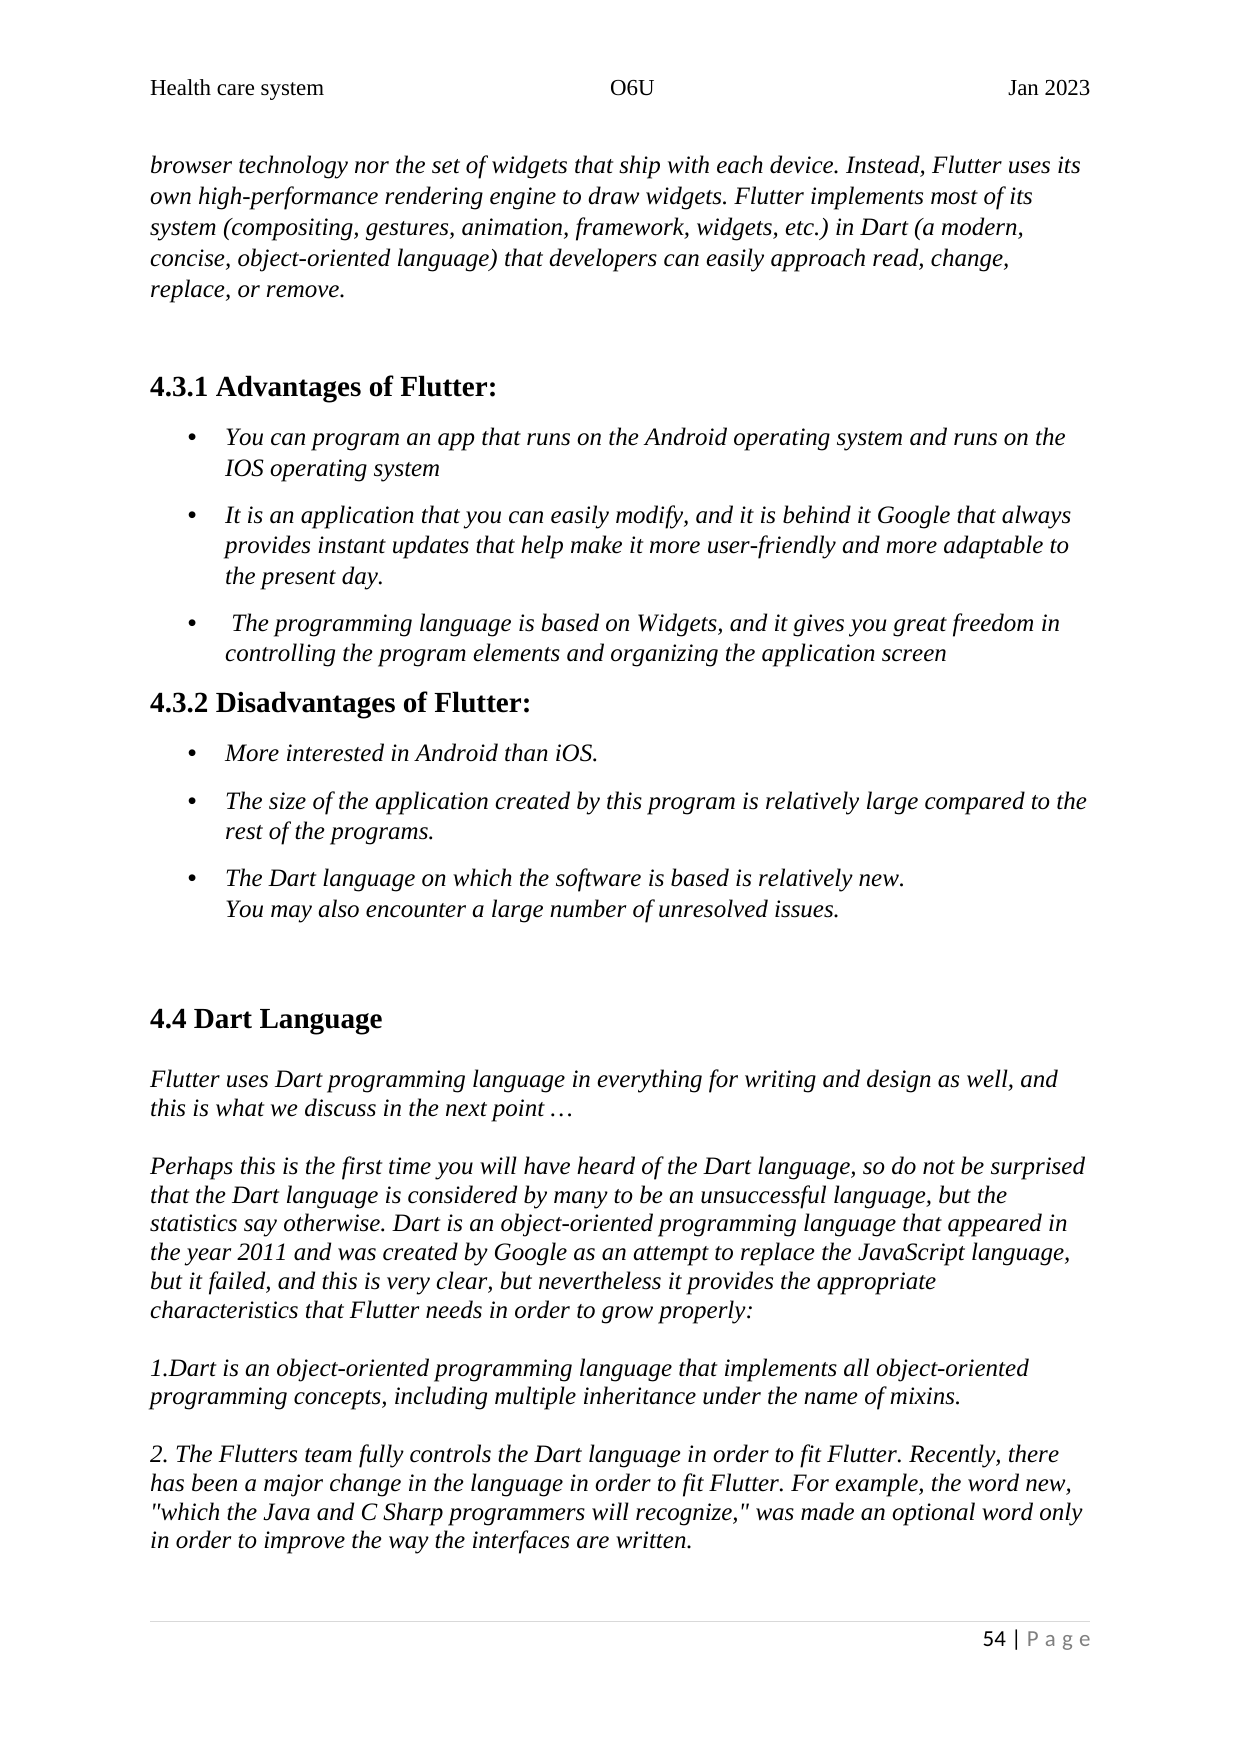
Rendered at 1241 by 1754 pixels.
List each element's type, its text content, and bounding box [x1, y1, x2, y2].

list You can program an app that runs on the Android operating system and runs on the IOS operating system [187, 422, 1090, 482]
list You may also encounter a large number of unresolved issues. [225, 894, 1090, 922]
list The programming language is based on Widgets, and it gives you great freedom in controlling the program elements and organizing the application screen [187, 608, 1090, 667]
text 1.Dart is an object-oriented programming language that implements all object-oriented programming concepts, including multiple inheritance under the name of mixins. [150, 1353, 1090, 1410]
list It is an application that you can easily modify, and it is behind it Google that always provides instant updates that help make it more user-friendly and more adaptable to the present day. [187, 500, 1090, 590]
text 4.3.2 Disadvantages of Flutter: [150, 686, 1090, 719]
text 4.4 Dart Language [150, 1002, 1090, 1035]
list The size of the application created by this program is relatively large compared to the rest of the programs. [187, 786, 1090, 845]
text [150, 150, 1090, 303]
list More interested in Android than iOS. [187, 738, 1090, 767]
list The Dart language on which the software is based is relatively new. [187, 863, 1090, 892]
text Flutter uses Dart programming language in everything for writing and design as well, and this is what we discuss in the next point … [150, 1064, 1090, 1122]
text 4.3.1 Advantages of Flutter: [150, 369, 1090, 403]
text Perhaps this is the first time you will have heard of the Dart language, so do not be surprised that the Dart language is considered by many to be an unsuccessful language, but the statistics say otherwise. Dart is an object-oriented programming language that appeared in the year 2011 and was created by Google as an attempt to replace the JavaScript language, but it failed, and this is very clear, but nevertheless it provides the appropriate characteristics that Flutter needs in order to grow properly: [150, 1151, 1090, 1323]
text 2. The Flutters team fully controls the Dart language in order to fit Flutter. Recently, there has been a major change in the language in order to fit Flutter. For example, the word new, "which the Java and C Sharp programmers will recognize," was made an optional word only in order to improve the way the interfaces are written. [150, 1439, 1090, 1554]
